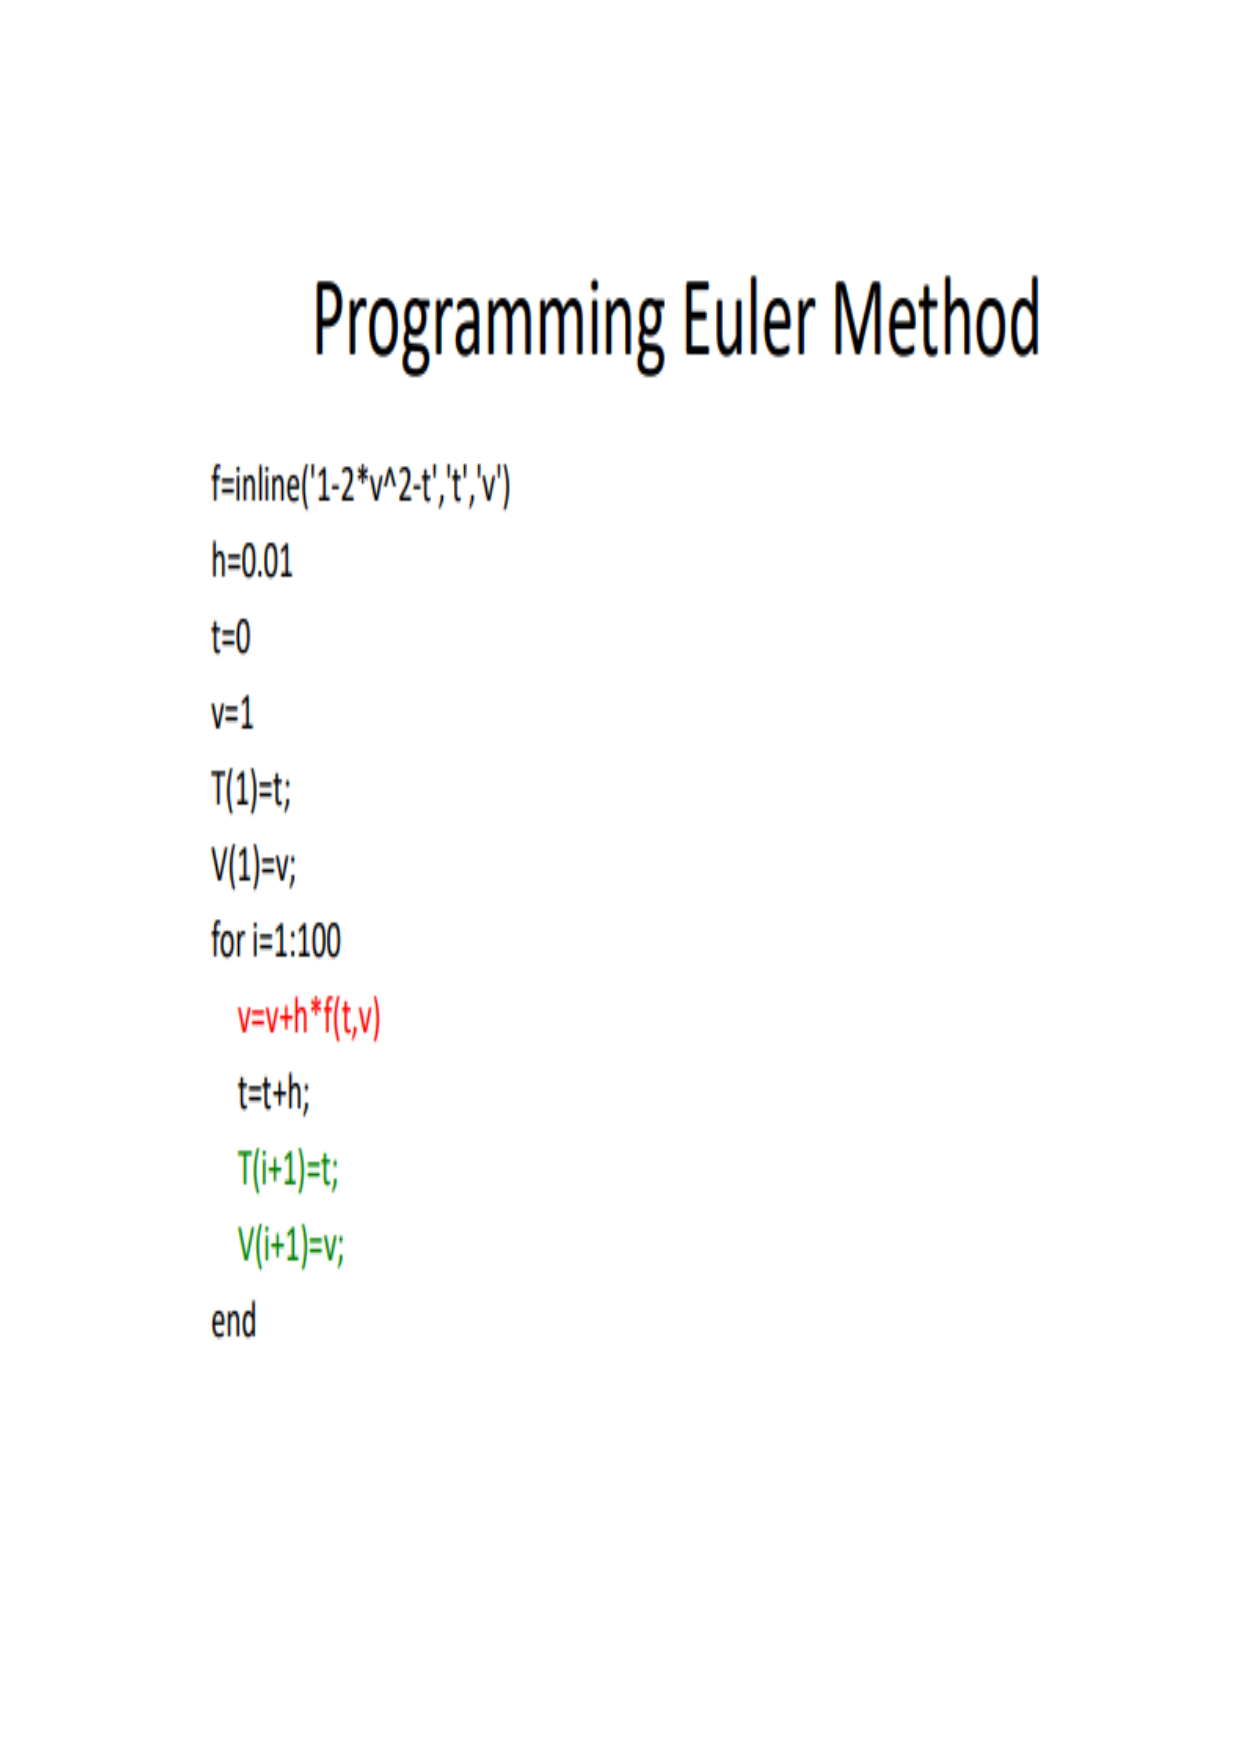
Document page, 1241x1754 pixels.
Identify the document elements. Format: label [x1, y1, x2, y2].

picture [147, 147, 1167, 1478]
